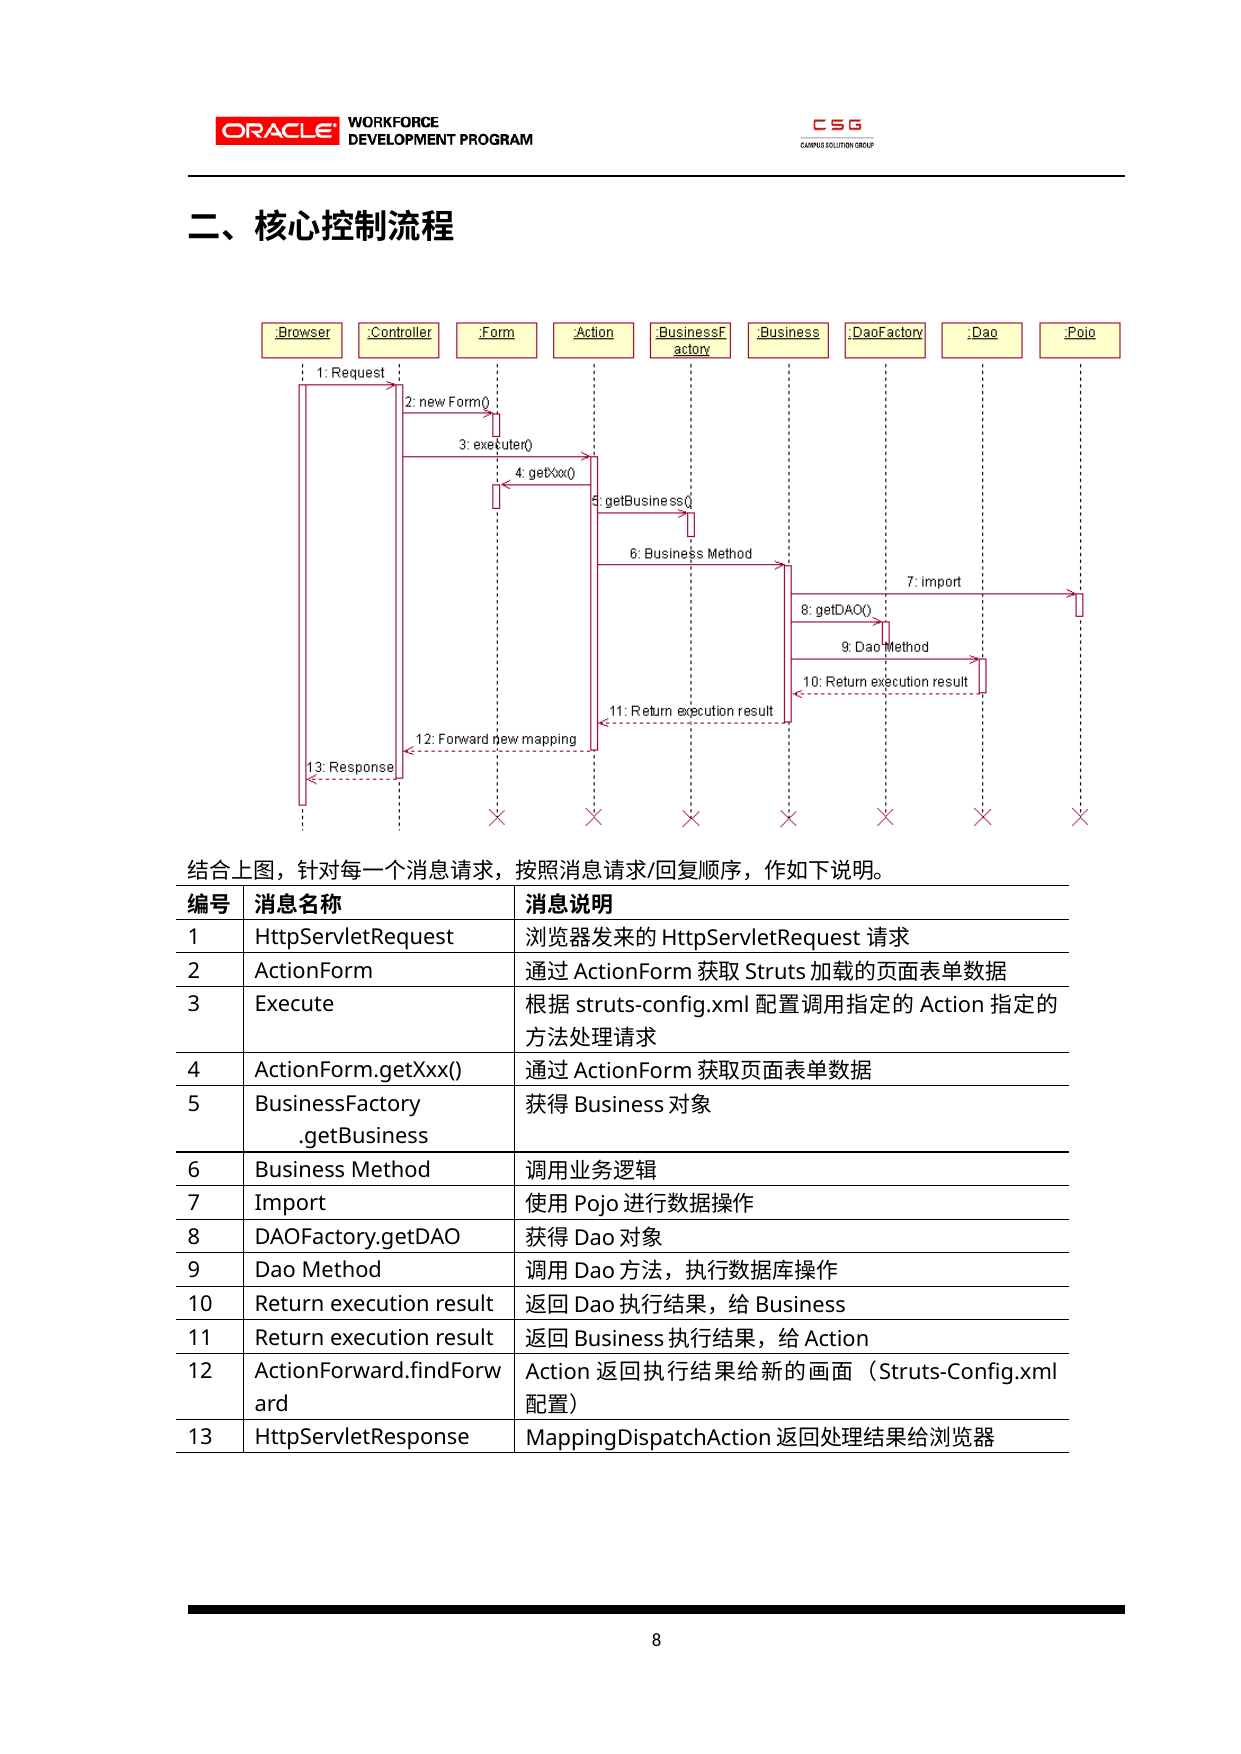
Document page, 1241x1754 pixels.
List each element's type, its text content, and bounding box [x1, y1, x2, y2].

table_cell Action返回执行结果给新的画面（Struts-Config.xml配置） [515, 1354, 1069, 1419]
table_cell 调用业务逻辑 [515, 1153, 1069, 1185]
table_cell 获得Business对象 [515, 1086, 1069, 1151]
subtitle 二、核心控制流程 [187, 192, 1125, 257]
table_cell 11 [176, 1320, 243, 1353]
table_cell 6 [176, 1153, 243, 1185]
table_cell 调用Dao方法，执行数据库操作 [515, 1253, 1069, 1286]
table_cell 浏览器发来的HttpServletRequest 请求 [515, 920, 1069, 952]
table_header 消息说明 [515, 886, 1069, 919]
table_cell 13 [176, 1420, 243, 1452]
table_cell ActionForward.findForward [244, 1354, 514, 1419]
table_cell MappingDispatchAction返回处理结果给浏览器 [515, 1420, 1069, 1452]
table_cell Return execution result [244, 1320, 514, 1353]
table_cell ActionForm.getXxx() [244, 1053, 514, 1085]
table_cell 2 [176, 953, 243, 986]
table_cell 通过ActionForm获取页面表单数据 [515, 1053, 1069, 1085]
table_cell Execute [244, 987, 514, 1052]
table_cell 通过ActionForm获取Struts加载的页面表单数据 [515, 953, 1069, 986]
picture [257, 318, 1124, 835]
table_cell 使用Pojo进行数据操作 [515, 1186, 1069, 1218]
picture [789, 99, 888, 173]
table_cell 10 [176, 1287, 243, 1319]
table_cell HttpServletRequest [244, 920, 514, 952]
table_cell 4 [176, 1053, 243, 1085]
table_cell Return execution result [244, 1287, 514, 1319]
table_cell Dao Method [244, 1253, 514, 1286]
table_cell BusinessFactory .getBusiness [244, 1086, 514, 1151]
table_header 编号 [176, 886, 243, 919]
table_cell DAOFactory.getDAO [244, 1220, 514, 1252]
table_cell 根据struts-config.xml配置调用指定的Action指定的方法处理请求 [515, 987, 1069, 1052]
table_cell 3 [176, 987, 243, 1052]
table_cell 1 [176, 920, 243, 952]
table_cell 7 [176, 1186, 243, 1218]
picture [187, 88, 560, 173]
table_cell 12 [176, 1354, 243, 1419]
table_cell 返回Dao执行结果，给Business [515, 1287, 1069, 1319]
text 结合上图，针对每一个消息请求，按照消息请求/回复顺序，作如下说明。 [187, 853, 1125, 885]
table_cell 获得Dao对象 [515, 1220, 1069, 1252]
table_cell 9 [176, 1253, 243, 1286]
table_cell 8 [176, 1220, 243, 1252]
table_cell ActionForm [244, 953, 514, 986]
table_cell HttpServletResponse [244, 1420, 514, 1452]
table_cell Import [244, 1186, 514, 1218]
table_cell Business Method [244, 1153, 514, 1185]
table_cell 返回Business执行结果，给Action [515, 1320, 1069, 1353]
table_header 消息名称 [244, 886, 514, 919]
table_cell 5 [176, 1086, 243, 1151]
